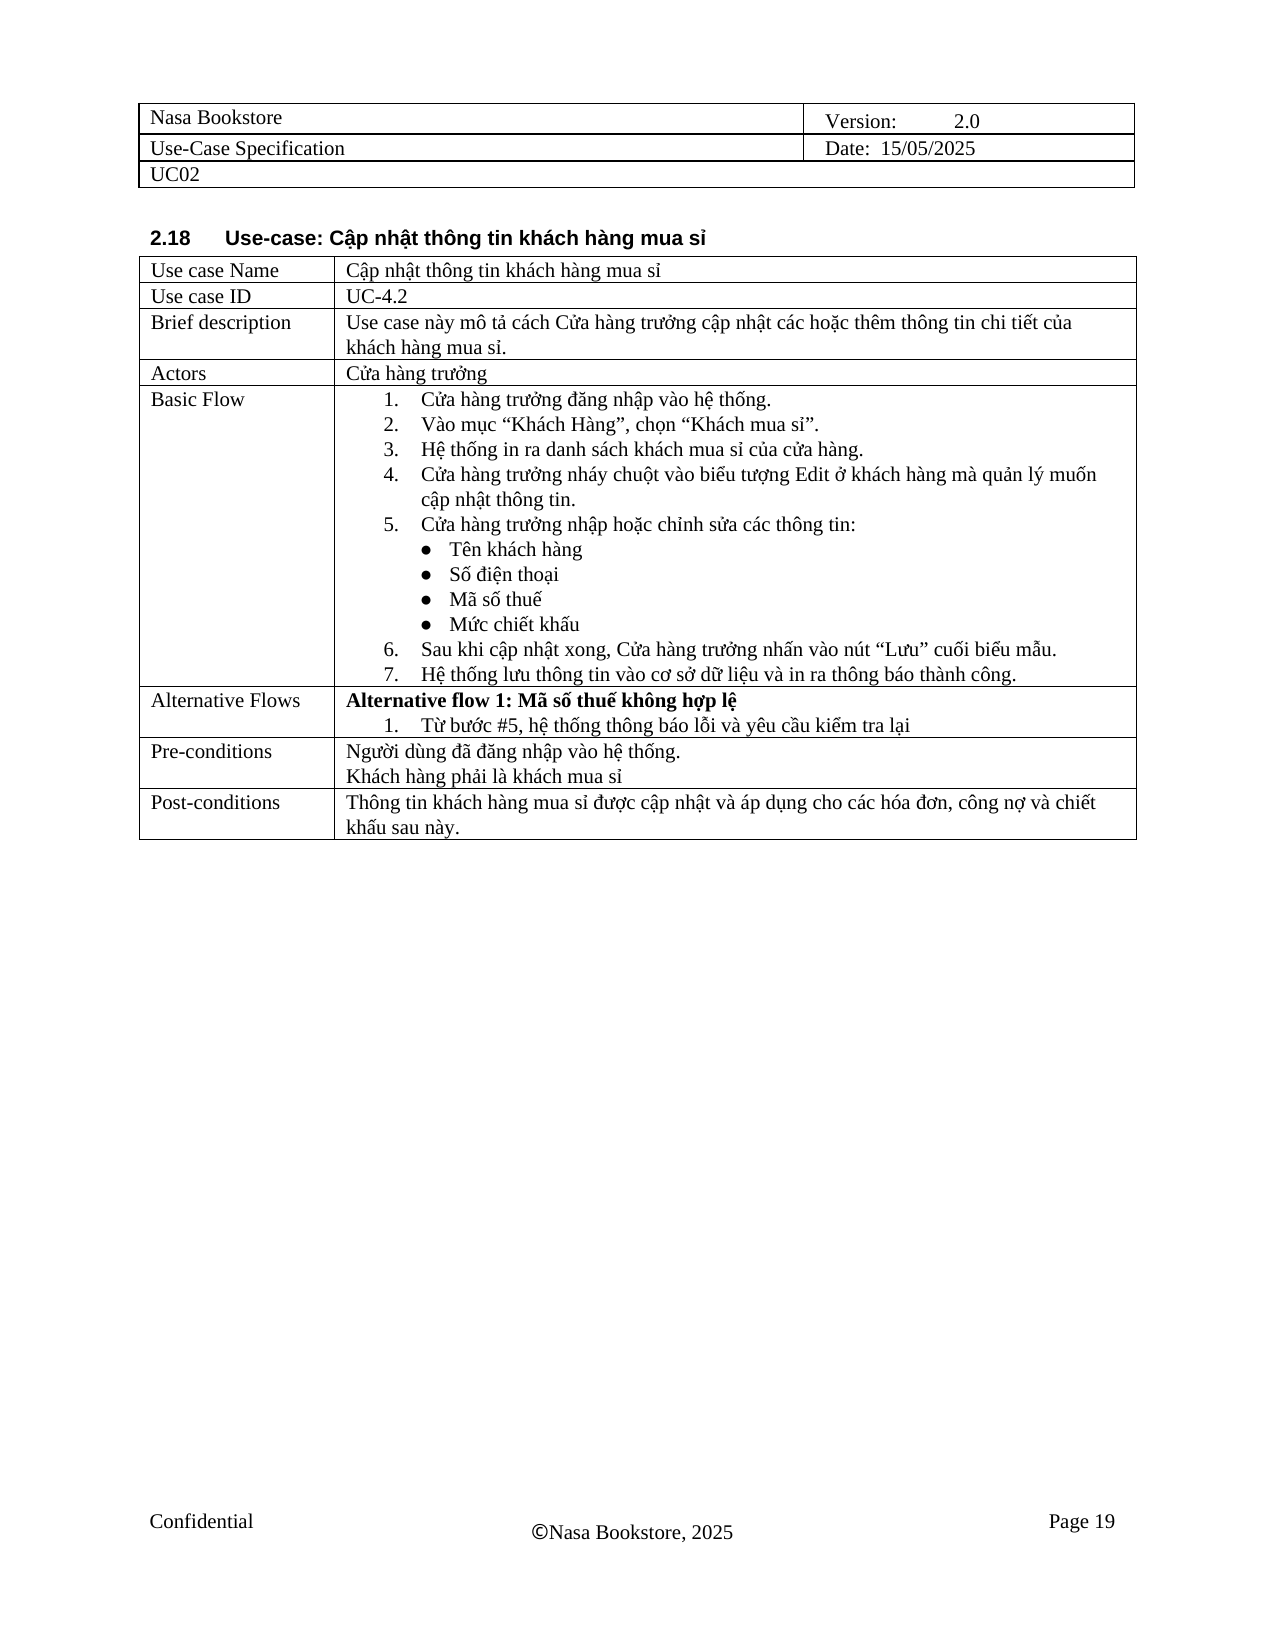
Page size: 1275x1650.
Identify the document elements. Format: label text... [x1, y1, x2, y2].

subtitle Use-case: Cập nhật thông tin khách hàng mua sỉ [150, 224, 1125, 249]
